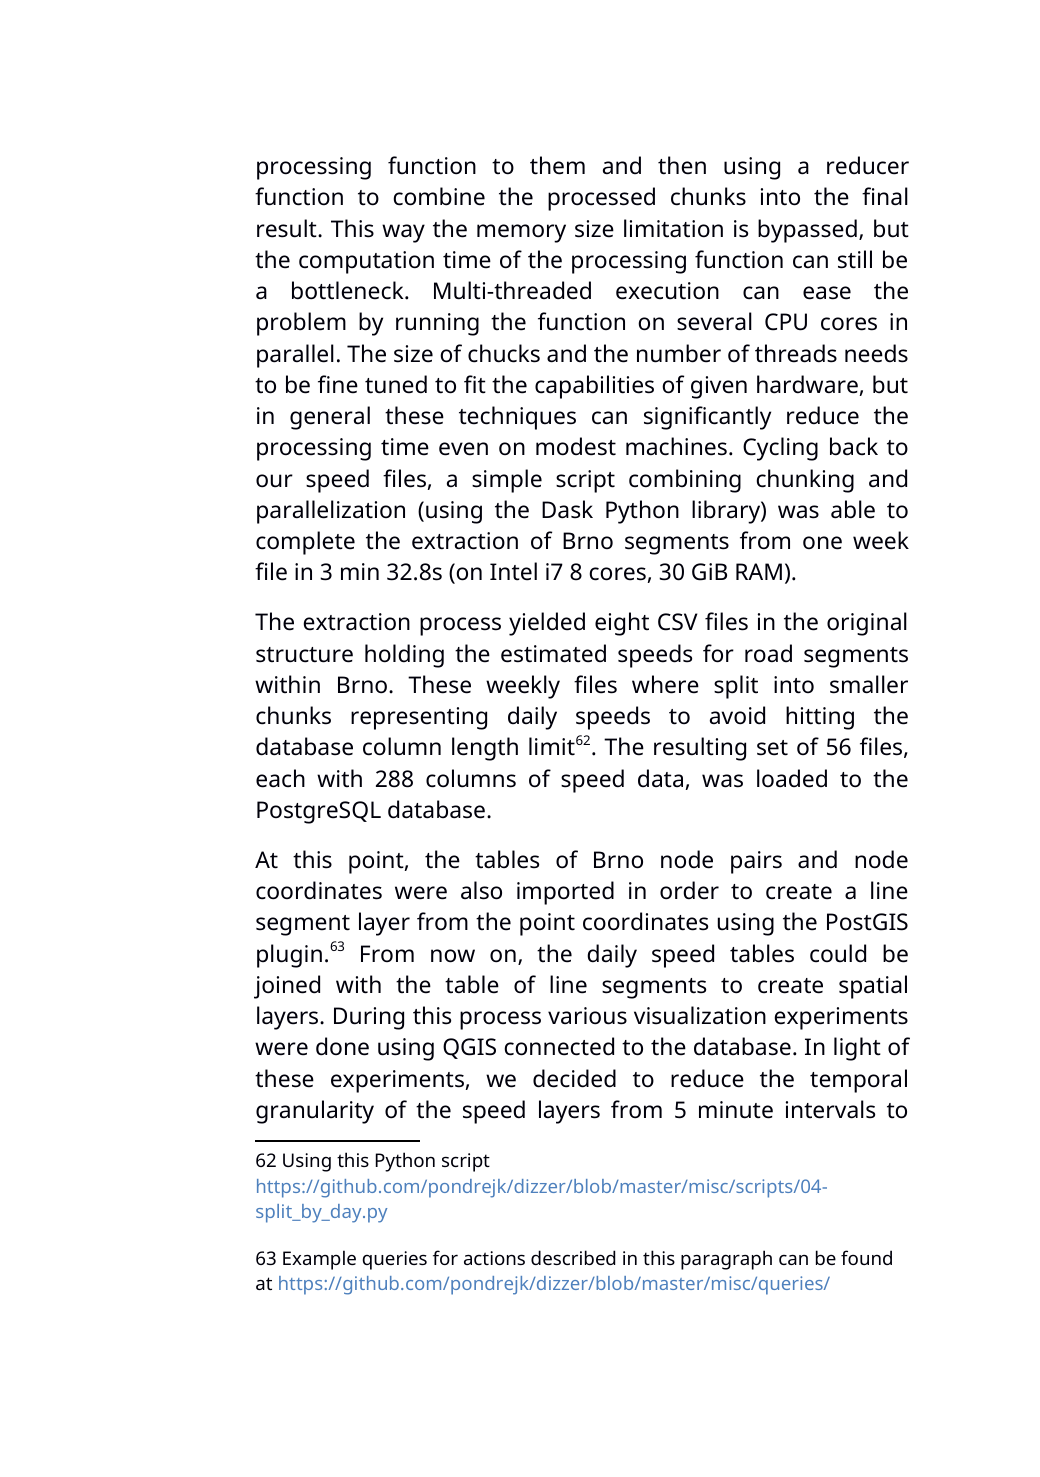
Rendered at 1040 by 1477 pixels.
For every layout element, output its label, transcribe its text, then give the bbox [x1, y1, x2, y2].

text Such task is reminiscent of situations described in the Small big data manifesto (Voss, Lvov, & Lewis, 2012) — even though big data are mainly associated with large data center infrastructure, individuals increasingly come across situations when they need to process large datasets only with a single machine at their hands. Setting up a cluster of machines is not viable for many applications be it for lacking time, expertise or finances. So for one-time processing of data that does not fit into memory, we are left with a range of simple but often efficient computing tools and approaches (Turner-Trauring, 2020). One of them is reading input data in chunks that can fit to memory, applying a processing function to them and then using a reducer function to combine the processed chunks into the final result. This way the memory size limitation is bypassed, but the computation time of the processing function can still be a bottleneck. Multi-threaded execution can ease the problem by running the function on several CPU cores in parallel. The size of chucks and the number of threads needs to be fine tuned to fit the capabilities of given hardware, but in general these techniques can significantly reduce the processing time even on modest machines. Cycling back to our speed files, a simple script combining chunking and parallelization (using the Dask Python library) was able to complete the extraction of Brno segments from one week file in 3 min 32.8s (on Intel i7 8 cores, 30 GiB RAM). [255, 150, 910, 587]
text The extraction process yielded eight CSV files in the original structure holding the estimated speeds for road segments within Brno. These weekly files where split into smaller chunks representing daily speeds to avoid hitting the database column length limit. The resulting set of 56 files, each with 288 columns of speed data, was loaded to the PostgreSQL database. [255, 606, 910, 825]
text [255, 844, 910, 1125]
